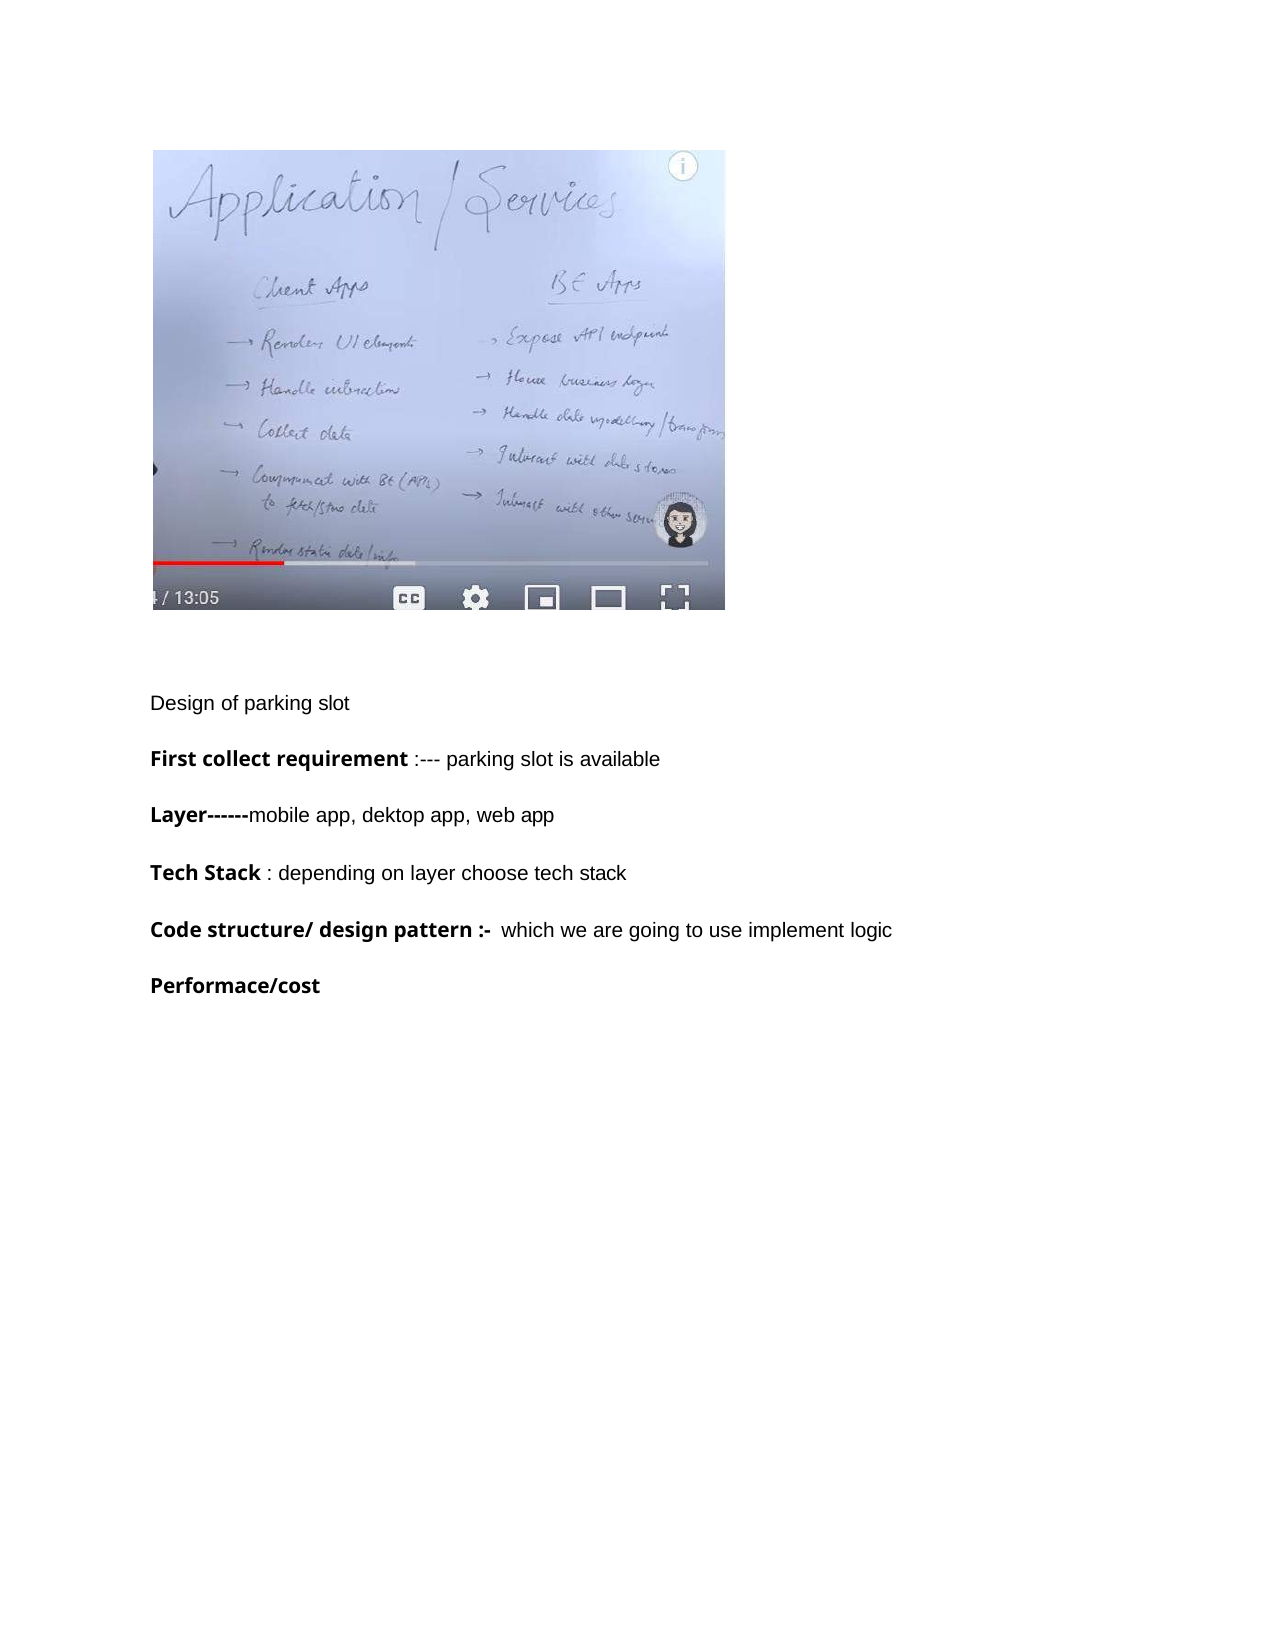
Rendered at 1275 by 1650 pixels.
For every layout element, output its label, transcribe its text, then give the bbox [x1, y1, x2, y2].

text Tech Stack : depending on layer choose tech stack [150, 858, 1139, 886]
picture [153, 150, 728, 610]
text Design of parking slot [150, 691, 1139, 715]
text Code structure/ design pattern :- which we are going to use implement logic [150, 915, 1139, 943]
text Performace/cost [150, 971, 1139, 1000]
text Layer mobile app, dektop app, web app [150, 801, 1139, 829]
text First collect requirement :--- parking slot is available [150, 744, 1139, 772]
